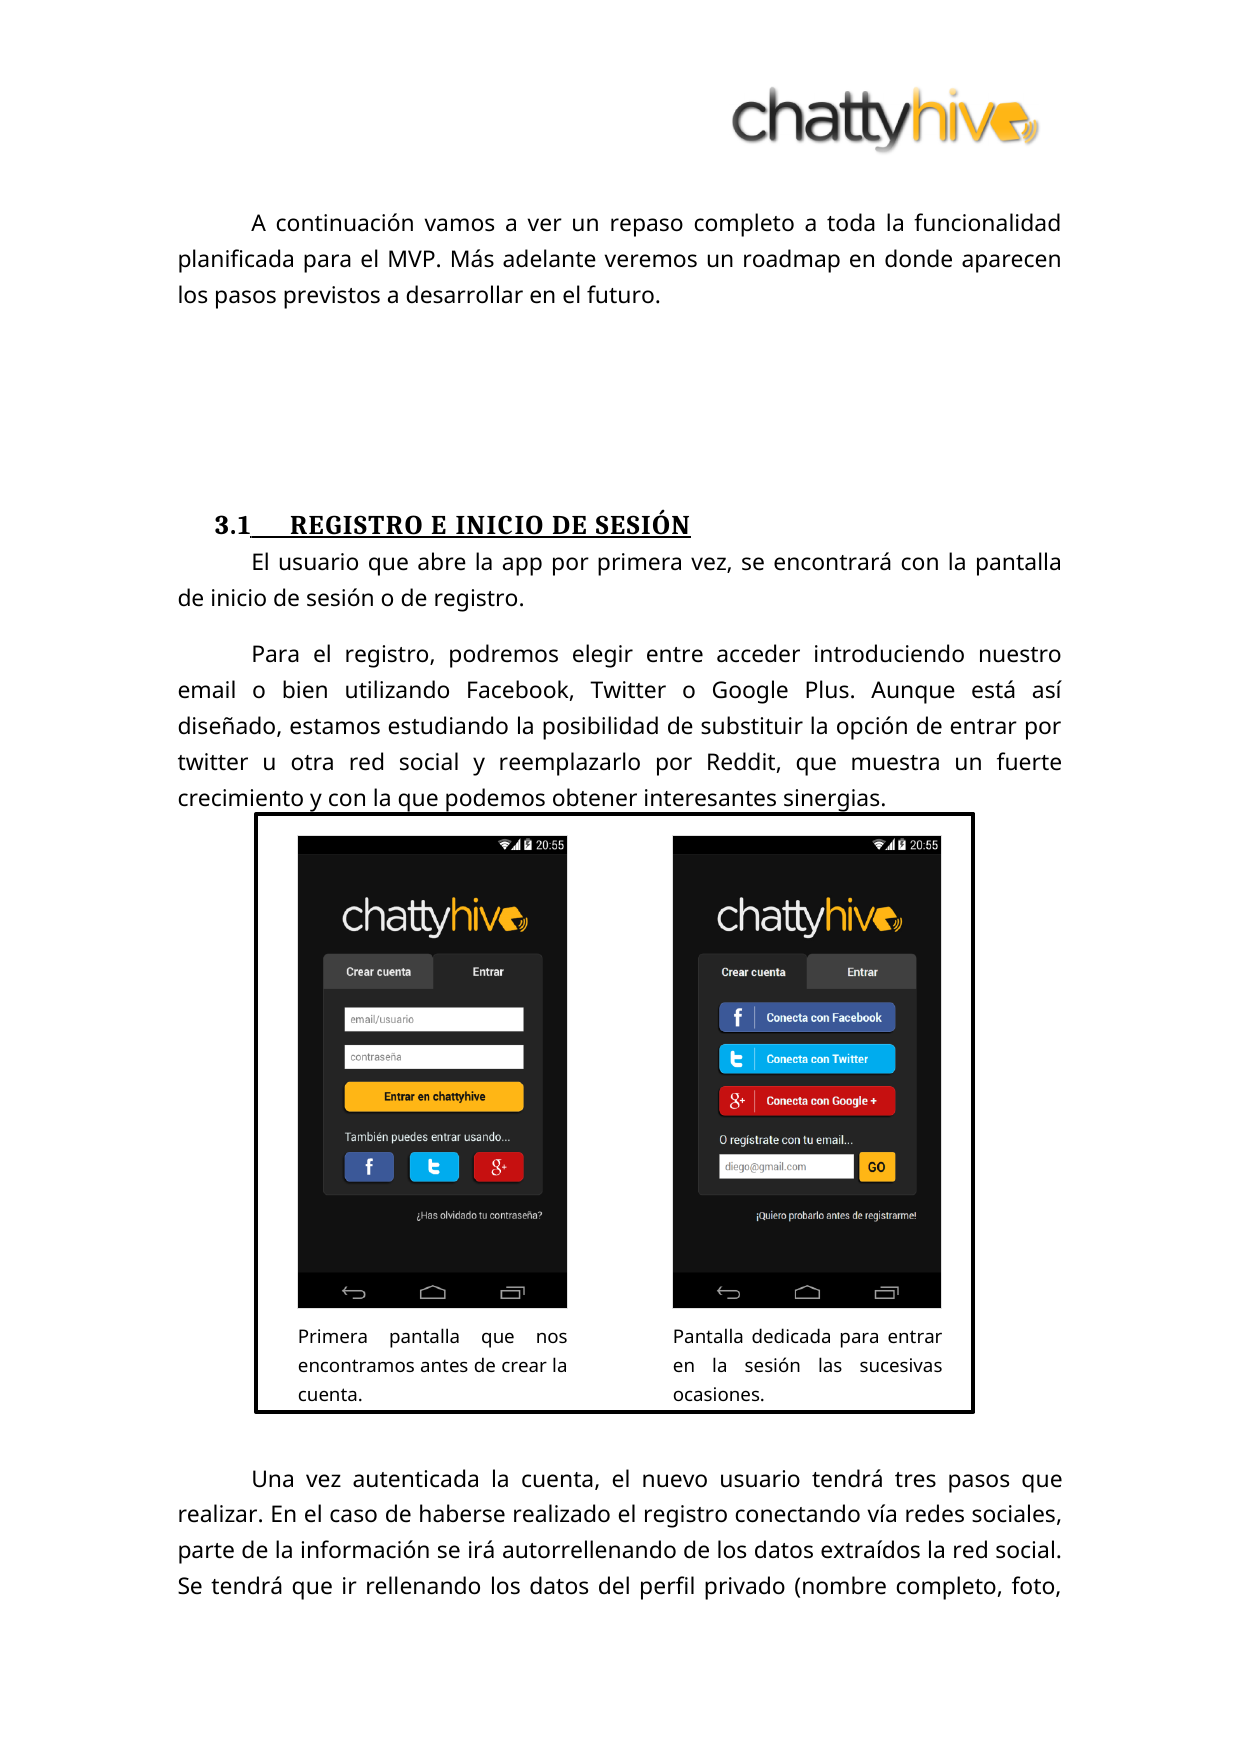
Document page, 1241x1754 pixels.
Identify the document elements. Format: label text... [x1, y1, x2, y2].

text A continuación vamos a ver un repaso completo a toda la funcionalidad planificada para el MVP. Más adelante veremos un roadmap en donde aparecen los pasos previstos a desarrollar en el futuro. [177, 207, 1063, 310]
text Para el registro, podremos elegir entre acceder introduciendo nuestro email o bien utilizando Facebook, Twitter o Google Plus. Aunque está así diseñado, estamos estudiando la posibilidad de substituir la opción de entrar por twitter u otra red social y reemplazarlo por Reddit, que muestra un fuerte crecimiento y con la que podemos obtener interesantes sinergias. [177, 638, 1063, 813]
picture [673, 836, 941, 1308]
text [177, 1462, 1063, 1602]
picture [298, 836, 567, 1308]
picture [740, 104, 1029, 134]
list REGISTRO E INICIO DE SESIÓN [215, 510, 1063, 541]
text El usuario que abre la app por primera vez, se encontrará con la pantalla de inicio de sesión o de registro. [177, 546, 1063, 613]
